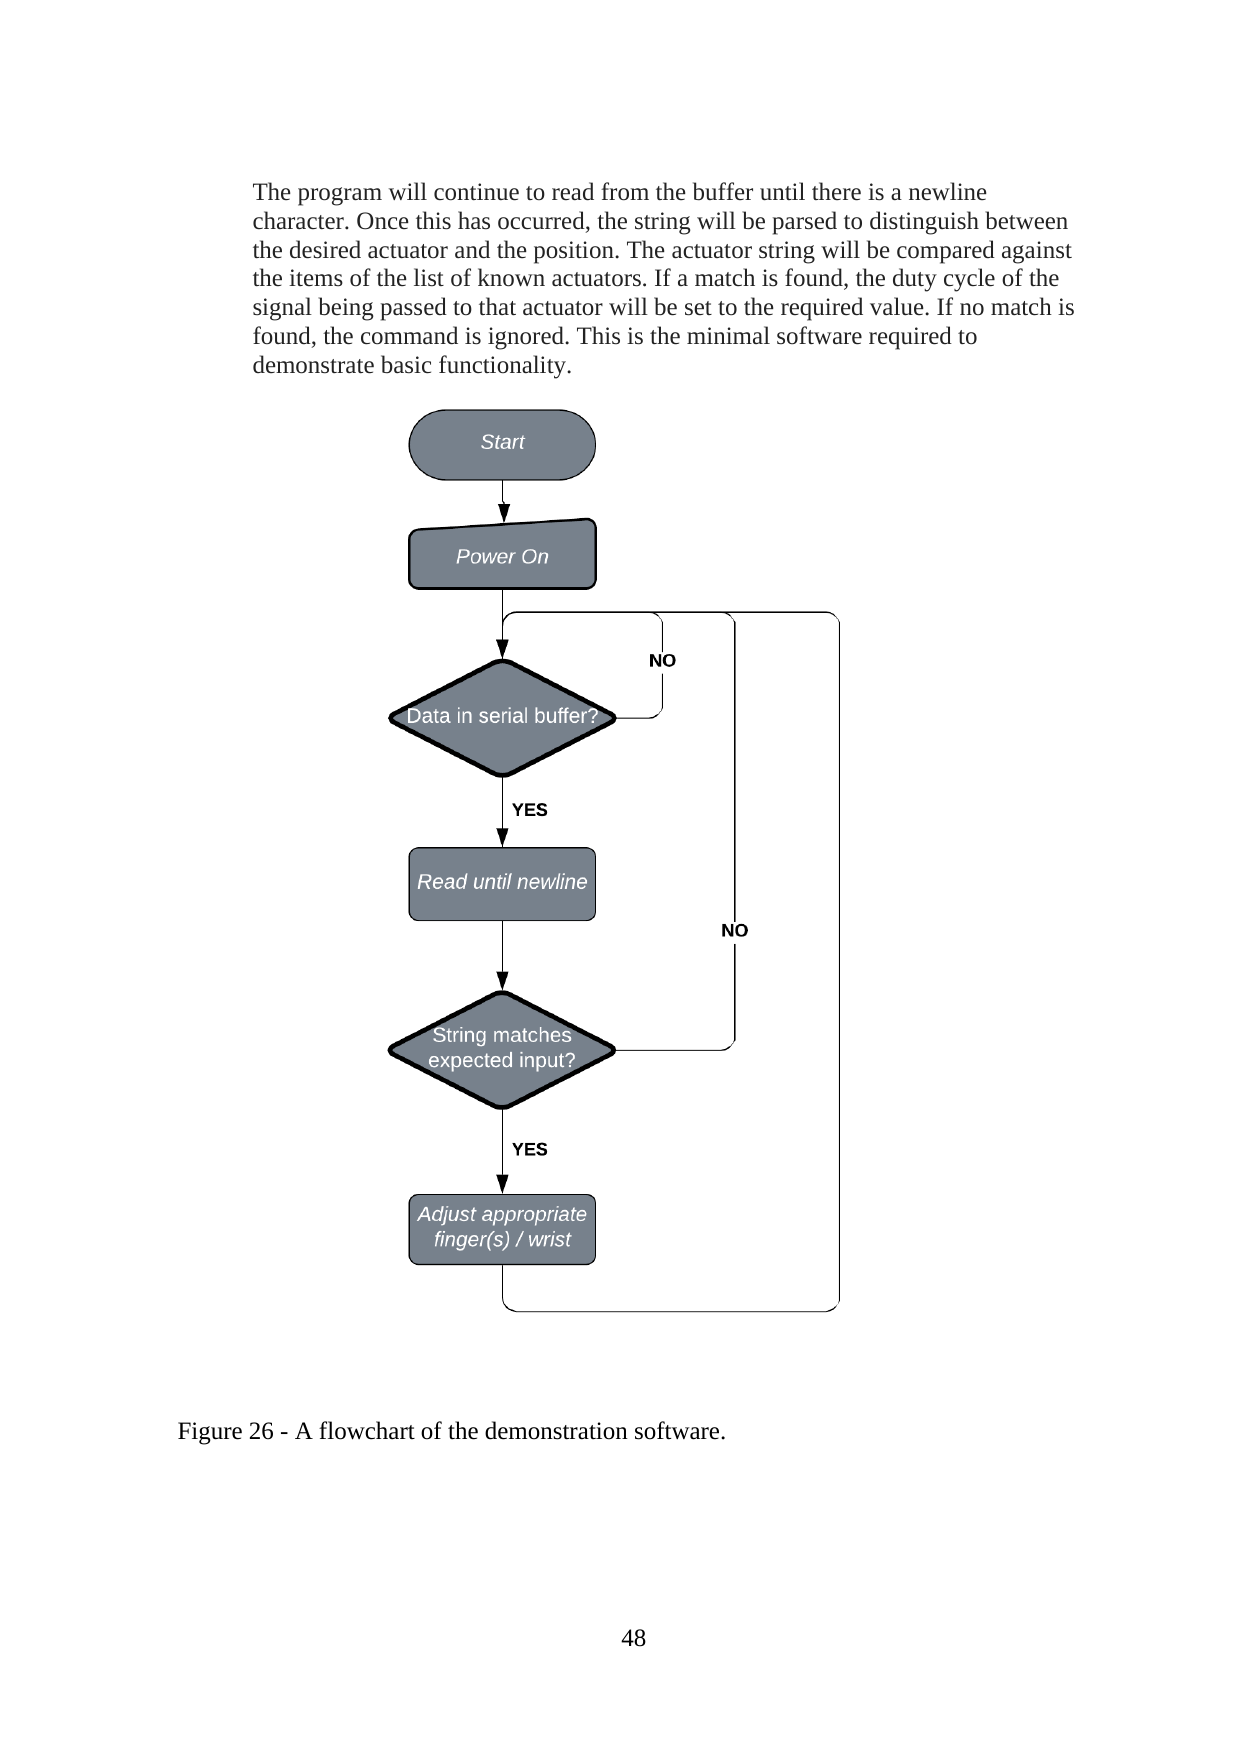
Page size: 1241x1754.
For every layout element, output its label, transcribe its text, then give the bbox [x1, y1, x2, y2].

picture [368, 389, 871, 1359]
text The program will continue to read from the buffer until there is a newline character. Once this has occurred, the string will be parsed to distinguish between the desired actuator and the position. The actuator string will be compared against the items of the list of known actuators. If a match is found, the duty cycle of the signal being passed to that actuator will be set to the required value. If no match is found, the command is ignored. This is the minimal software required to demonstrate basic functionality. [252, 177, 1090, 378]
text Figure 26 - A flowchart of the demonstration software. [177, 1416, 1090, 1445]
